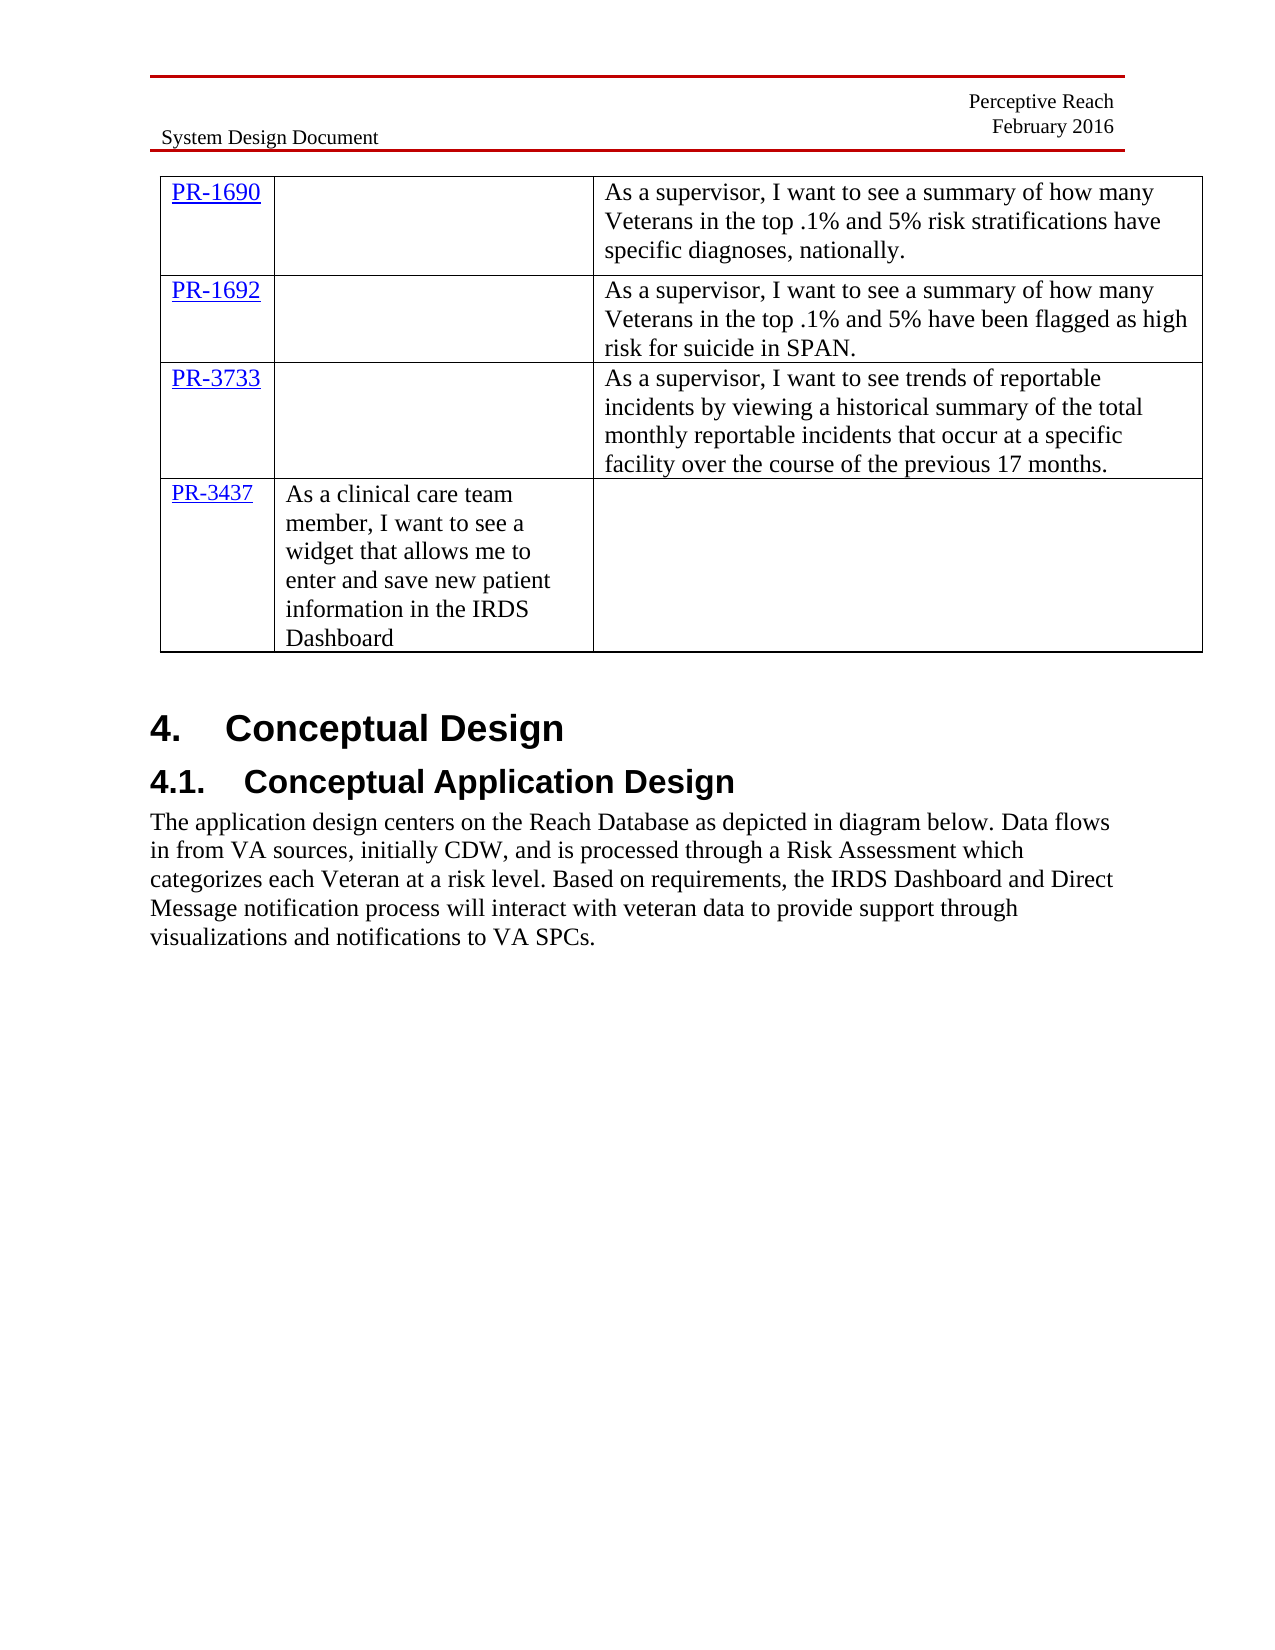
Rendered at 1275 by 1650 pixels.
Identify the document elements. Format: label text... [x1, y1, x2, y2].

table_cell As a supervisor, I want to see a summary of how many Veterans in the top .1% and 5% have been flagged as high risk for suicide in SPAN. [594, 276, 1202, 362]
table_cell PR-1692 [161, 276, 274, 362]
table_cell As a clinical care team member, I want to see a widget that allows me to enter and save new patient information in the IRDS Dashboard [275, 479, 593, 651]
table_cell [275, 363, 593, 478]
table_cell [275, 276, 593, 362]
table_cell As a supervisor, I want to see trends of reportable incidents by viewing a historical summary of the total monthly reportable incidents that occur at a specific facility over the course of the previous 17 months. [594, 363, 1202, 478]
table_cell As a supervisor, I want to see a summary of how many Veterans in the top .1% and 5% risk stratifications have specific diagnoses, nationally. [594, 177, 1202, 274]
text The application design centers on the Reach Database as depicted in diagram below. Data flows in from VA sources, initially CDW, and is processed through a Risk Assessment which categorizes each Veteran at a risk level. Based on requirements, the IRDS Dashboard and Direct Message notification process will interact with veteran data to provide support through visualizations and notifications to VA SPCs. [150, 807, 1125, 950]
subtitle Conceptual Application Design [150, 762, 1125, 800]
table_cell [275, 177, 593, 274]
subtitle Conceptual Design [150, 706, 1125, 749]
table_cell [594, 479, 1202, 651]
table_cell PR-3733 [161, 363, 274, 478]
table_cell PR-3437 [161, 479, 274, 651]
table_cell PR-1690 [161, 177, 274, 274]
